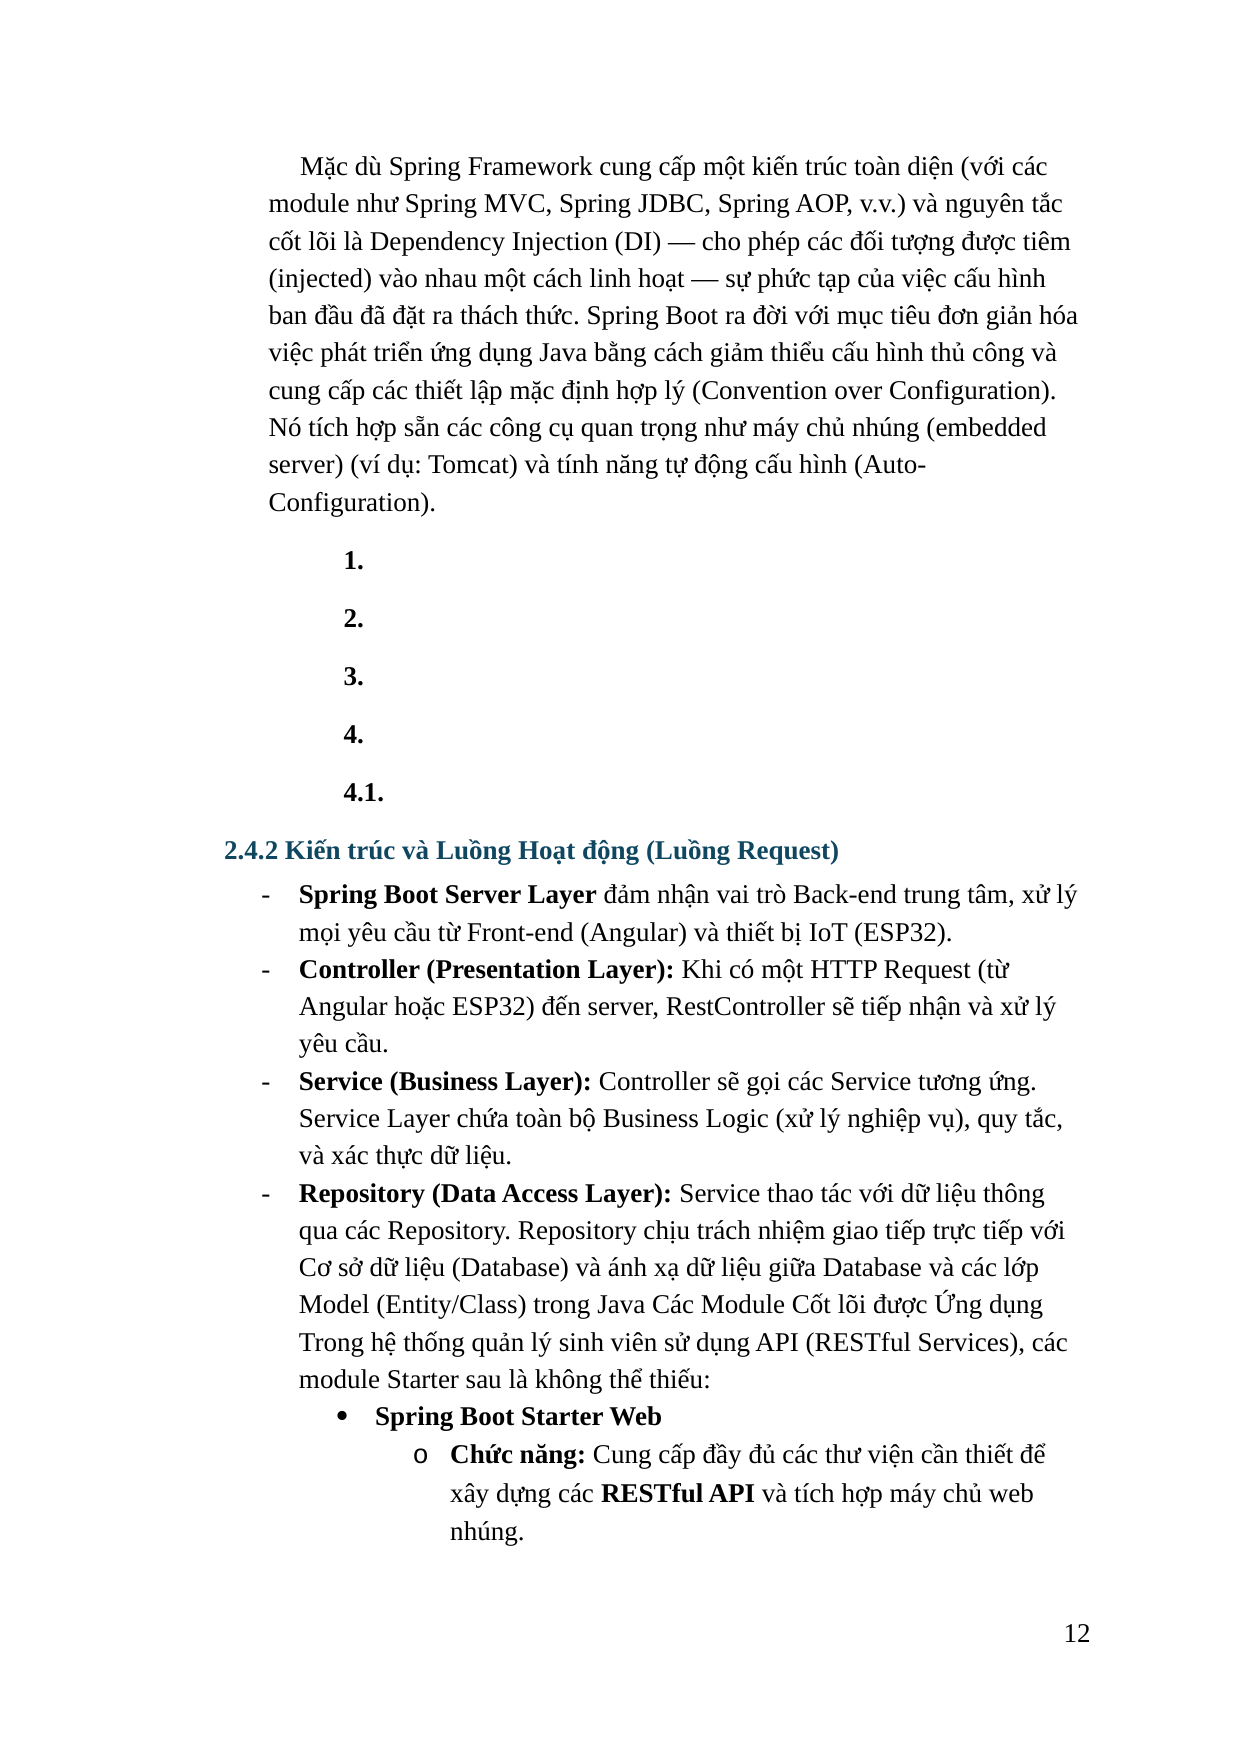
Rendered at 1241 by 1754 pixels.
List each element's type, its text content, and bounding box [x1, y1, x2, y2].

list Controller (Presentation Layer): Khi có một HTTP Request (từ Angular hoặc ESP32) đến server, RestController sẽ tiếp nhận và xử lý yêu cầu. [261, 953, 1090, 1059]
subtitle 2.4.2 Kiến trúc và Luồng Hoạt động (Luồng Request) [224, 834, 1090, 866]
list Spring Boot Starter Web [337, 1401, 1090, 1432]
list Repository (Data Access Layer): Service thao tác với dữ liệu thông qua các Repository. Repository chịu trách nhiệm giao tiếp trực tiếp với Cơ sở dữ liệu (Database) và ánh xạ dữ liệu giữa Database và các lớp Model (Entity/Class) trong Java Các Module Cốt lõi được Ứng dụng Trong hệ thống quản lý sinh viên sử dụng API (RESTful Services), các module Starter sau là không thể thiếu: [261, 1177, 1090, 1394]
text Mặc dù Spring Framework cung cấp một kiến trúc toàn diện (với các module như Spring MVC, Spring JDBC, Spring AOP, v.v.) và nguyên tắc cốt lõi là Dependency Injection (DI) — cho phép các đối tượng được tiêm (injected) vào nhau một cách linh hoạt — sự phức tạp của việc cấu hình ban đầu đã đặt ra thách thức. Spring Boot ra đời với mục tiêu đơn giản hóa việc phát triển ứng dụng Java bằng cách giảm thiểu cấu hình thủ công và cung cấp các thiết lập mặc định hợp lý (Convention over Configuration). Nó tích hợp sẵn các công cụ quan trọng như máy chủ nhúng (embedded server) (ví dụ: Tomcat) và tính năng tự động cấu hình (Auto-Configuration). [239, 150, 1090, 517]
list Chức năng: Cung cấp đầy đủ các thư viện cần thiết để xây dựng các RESTful API và tích hợp máy chủ web nhúng. [412, 1438, 1090, 1546]
list Service (Business Layer): Controller sẽ gọi các Service tương ứng. Service Layer chứa toàn bộ Business Logic (xử lý nghiệp vụ), quy tắc, và xác thực dữ liệu. [261, 1065, 1090, 1171]
list Spring Boot Server Layer đảm nhận vai trò Back-end trung tâm, xử lý mọi yêu cầu từ Front-end (Angular) và thiết bị IoT (ESP32). [261, 878, 1090, 947]
